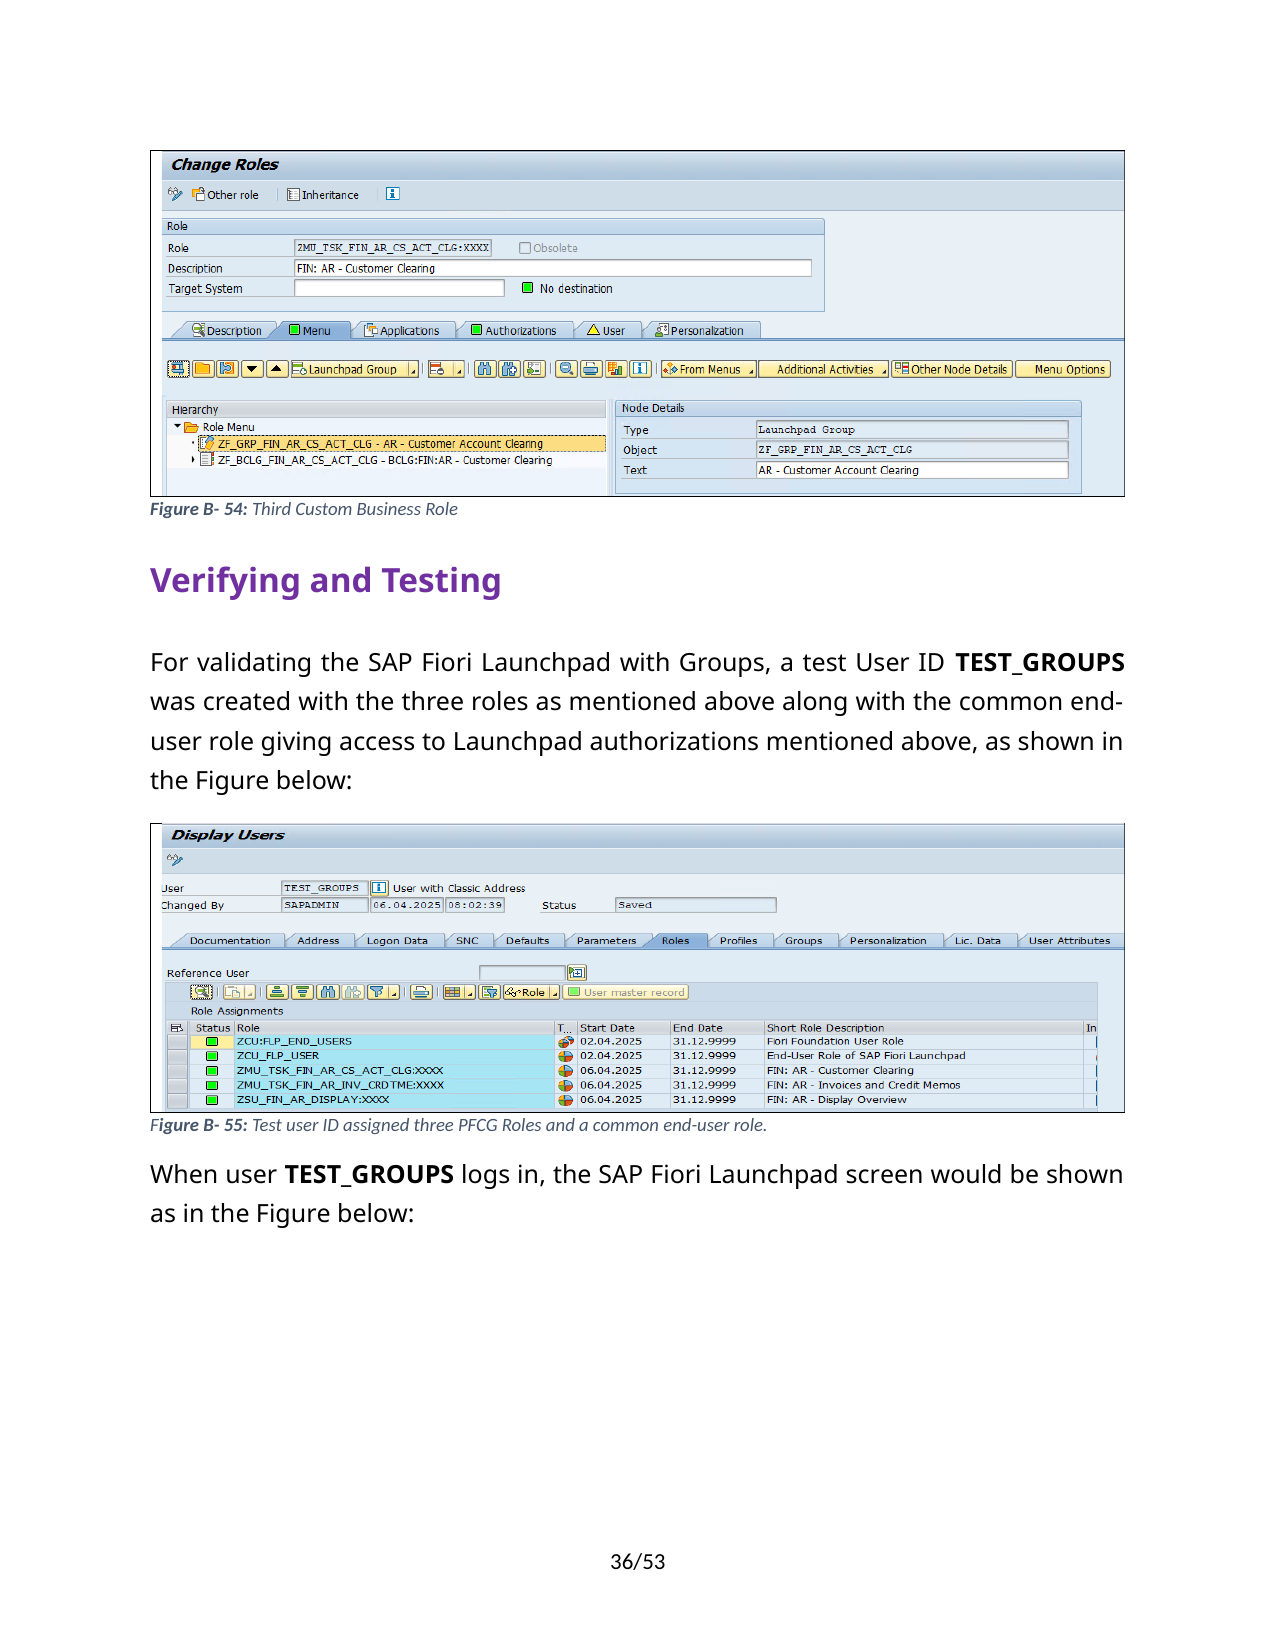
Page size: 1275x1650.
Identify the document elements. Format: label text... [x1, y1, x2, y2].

table_header [151, 151, 161, 496]
subtitle Verifying and Testing [150, 557, 1125, 603]
text Figure B- 54: Third Custom Business Role [150, 497, 1125, 520]
picture [161, 151, 1125, 496]
text Figure B- 55: Test user ID assigned three PFCG Roles and a common end-user role. [150, 1113, 1125, 1136]
text For validating the SAP Fiori Launchpad with Groups, a test User ID TEST_GROUPS was created with the three roles as mentioned above along with the common end-user role giving access to Launchpad authorizations mentioned above, as shown in the Figure below: [150, 645, 1125, 796]
table_header [151, 824, 161, 1112]
picture [161, 823, 1125, 1112]
text When user TEST_GROUPS logs in, the SAP Fiori Launchpad screen would be shown as in the Figure below: [150, 1157, 1125, 1230]
